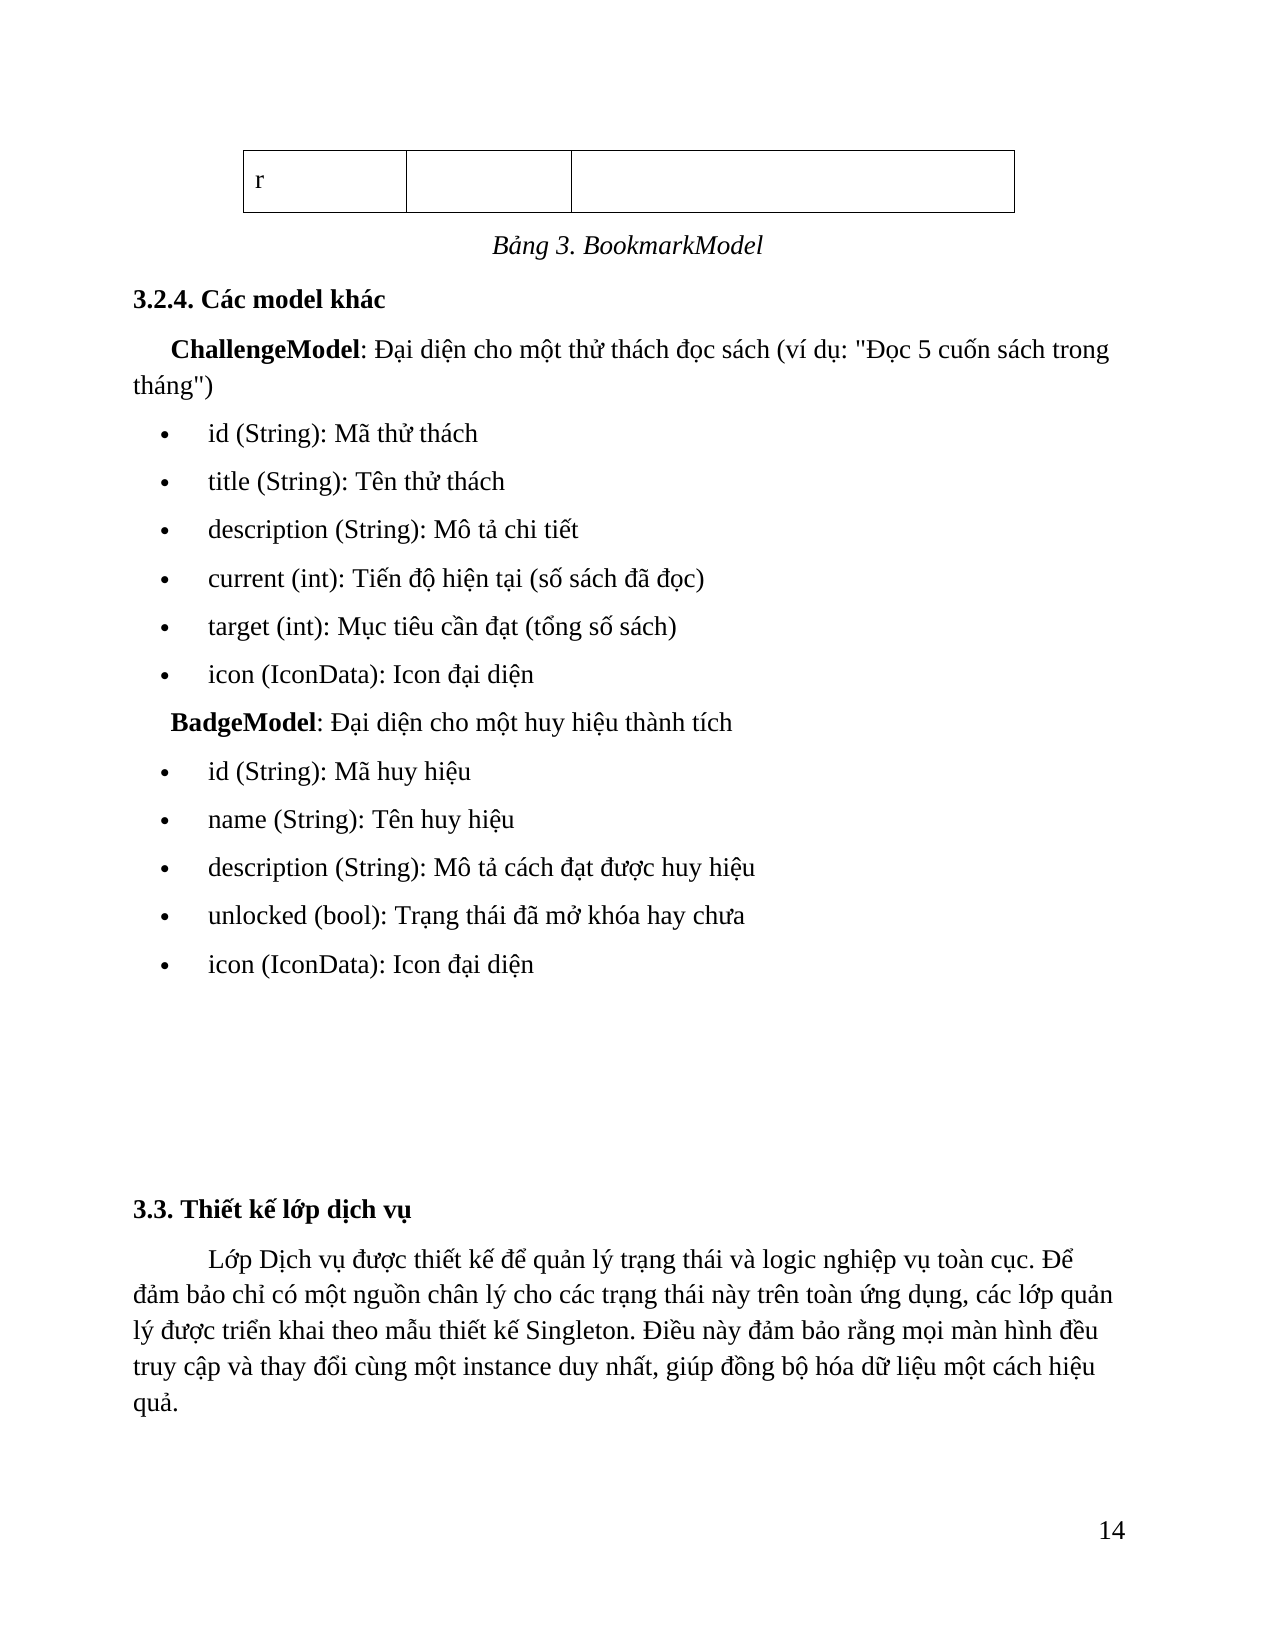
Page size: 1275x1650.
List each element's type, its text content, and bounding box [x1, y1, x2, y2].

subtitle 3.2.4. Các model khác [133, 283, 1125, 314]
list id (String): Mã huy hiệu [133, 755, 1125, 786]
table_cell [572, 151, 1014, 212]
text BadgeModel: Đại diện cho một huy hiệu thành tích [133, 707, 1125, 738]
list title (String): Tên thử thách [133, 465, 1125, 497]
subtitle 3.3. Thiết kế lớp dịch vụ [133, 1193, 1125, 1224]
text Lớp Dịch vụ được thiết kế để quản lý trạng thái và logic nghiệp vụ toàn cục. Để đảm bảo chỉ có một nguồn chân lý cho các trạng thái này trên toàn ứng dụng, các lớp quản lý được triển khai theo mẫu thiết kế Singleton. Điều này đảm bảo rằng mọi màn hình đều truy cập và thay đổi cùng một instance duy nhất, giúp đồng bộ hóa dữ liệu một cách hiệu quả. [133, 1243, 1125, 1417]
list unlocked (bool): Trạng thái đã mở khóa hay chưa [133, 899, 1125, 931]
list id (String): Mã thử thách [133, 417, 1125, 448]
subtitle Bảng 3. BookmarkModel [133, 229, 1125, 261]
list description (String): Mô tả cách đạt được huy hiệu [133, 851, 1125, 882]
list current (int): Tiến độ hiện tại (số sách đã đọc) [133, 562, 1125, 593]
list description (String): Mô tả chi tiết [133, 514, 1125, 545]
table_cell int [407, 151, 571, 212]
list icon (IconData): Icon đại diện [133, 658, 1125, 689]
text ChallengeModel: Đại diện cho một thử thách đọc sách (ví dụ: "Đọc 5 cuốn sách trong tháng") [133, 333, 1125, 400]
list name (String): Tên huy hiệu [133, 803, 1125, 834]
list icon (IconData): Icon đại diện [133, 948, 1125, 979]
table_cell pageNumber [244, 151, 406, 212]
list target (int): Mục tiêu cần đạt (tổng số sách) [133, 610, 1125, 641]
